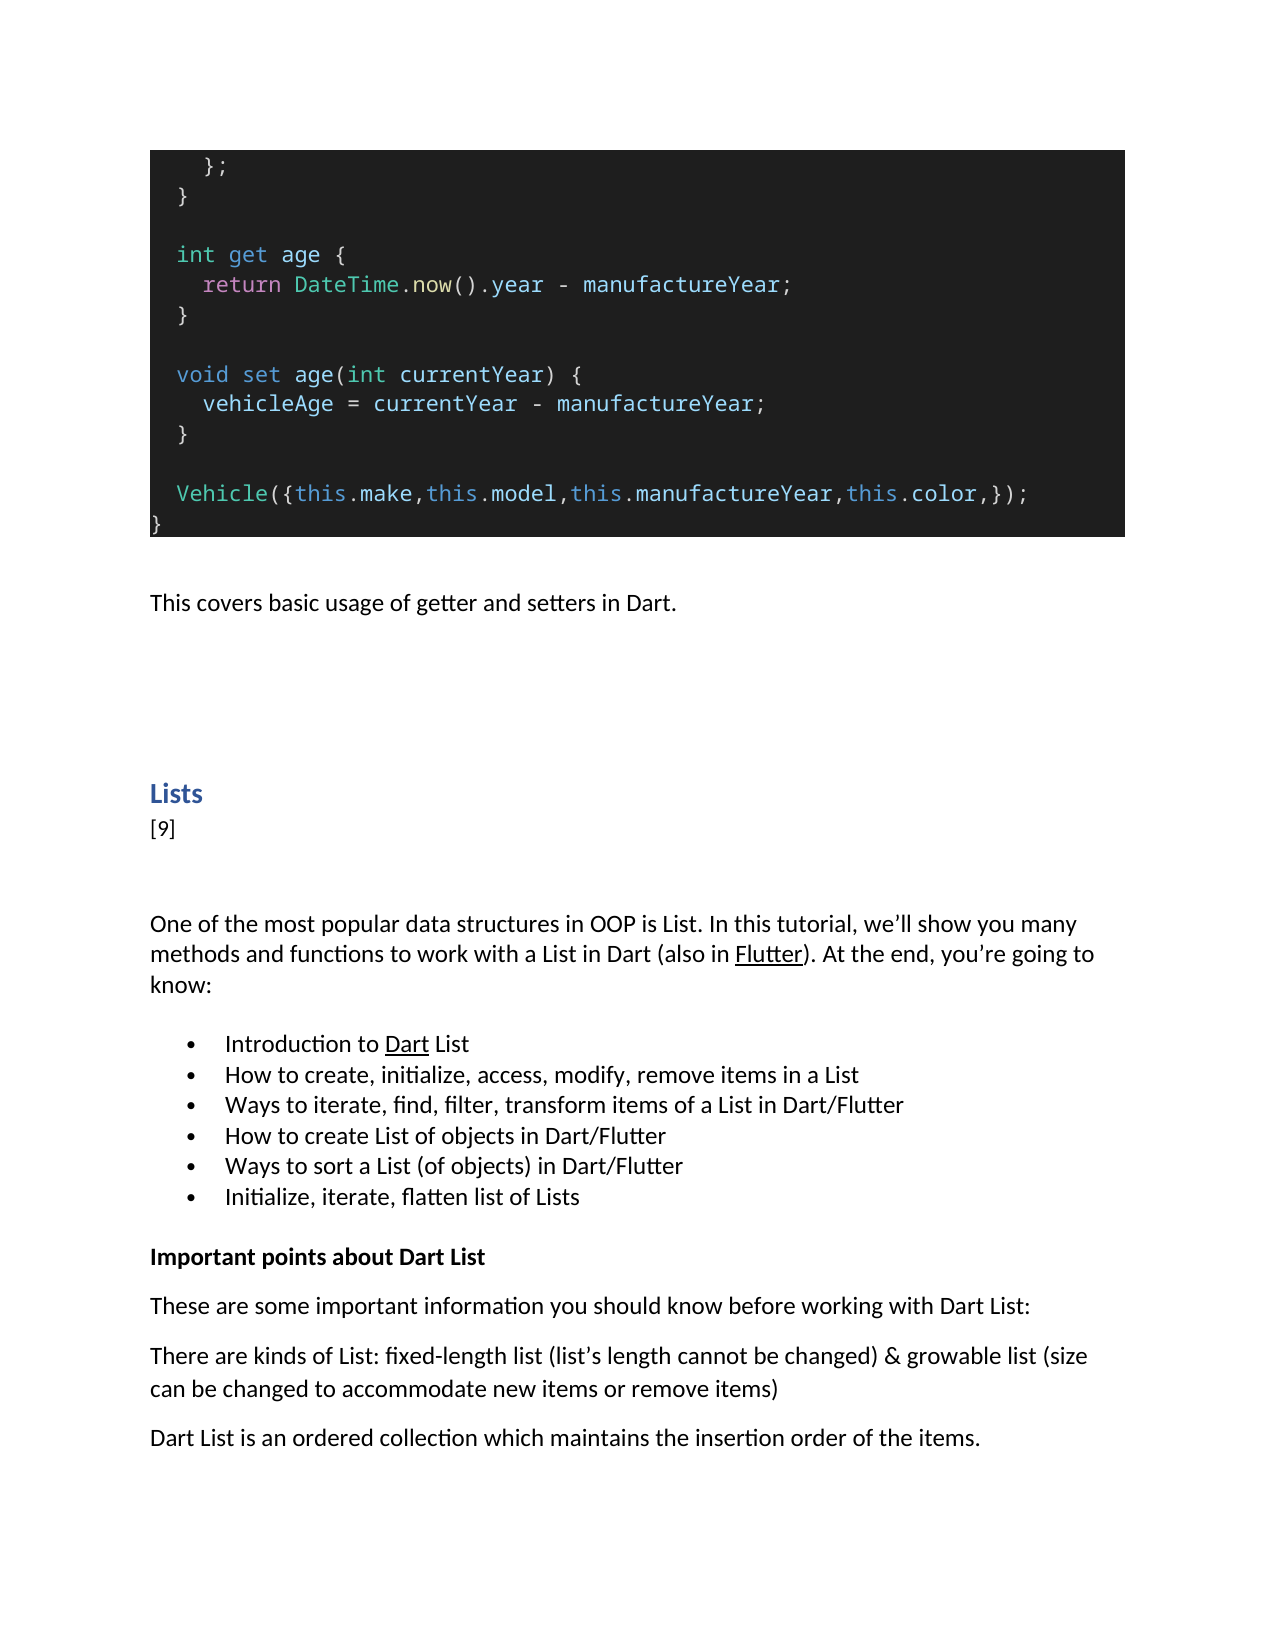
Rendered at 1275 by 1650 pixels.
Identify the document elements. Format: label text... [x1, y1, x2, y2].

list Ways to iterate, find, filter, transform items of a List in Dart/Flutter [187, 1089, 1125, 1120]
text } [150, 418, 1125, 448]
text Important points about Dart List [150, 1241, 1125, 1271]
list How to create, initialize, access, modify, remove items in a List [187, 1059, 1125, 1089]
text } [150, 299, 1125, 329]
text return DateTime.now().year - manufactureYear; [150, 269, 1125, 299]
subtitle Lists [150, 776, 1125, 811]
text int get age { [150, 239, 1125, 269]
text } [150, 180, 1125, 209]
list Introduction to Dart List [187, 1028, 1125, 1059]
list Ways to sort a List (of objects) in Dart/Flutter [187, 1151, 1125, 1181]
text void set age(int currentYear) { [150, 358, 1125, 388]
text [9] [150, 814, 1125, 842]
text vehicleAge = currentYear - manufactureYear; [150, 388, 1125, 418]
text These are some important information you should know before working with Dart List: [150, 1290, 1125, 1321]
text } [150, 507, 1125, 537]
text Vehicle({this.make,this.model,this.manufactureYear,this.color,}); [150, 478, 1125, 507]
list Initialize, iterate, flatten list of Lists [187, 1181, 1125, 1212]
list How to create List of objects in Dart/Flutter [187, 1120, 1125, 1151]
text This covers basic usage of getter and setters in Dart. [150, 587, 1125, 617]
text }; [150, 150, 1125, 180]
text Dart List is an ordered collection which maintains the insertion order of the items. [150, 1422, 1125, 1453]
text There are kinds of List: fixed-length list (list’s length cannot be changed) & growable list (size can be changed to accommodate new items or remove items) [150, 1340, 1125, 1403]
text One of the most popular data structures in OOP is List. In this tutorial, we’ll show you many methods and functions to work with a List in Dart (also in Flutter). At the end, you’re going to know: [150, 908, 1125, 999]
